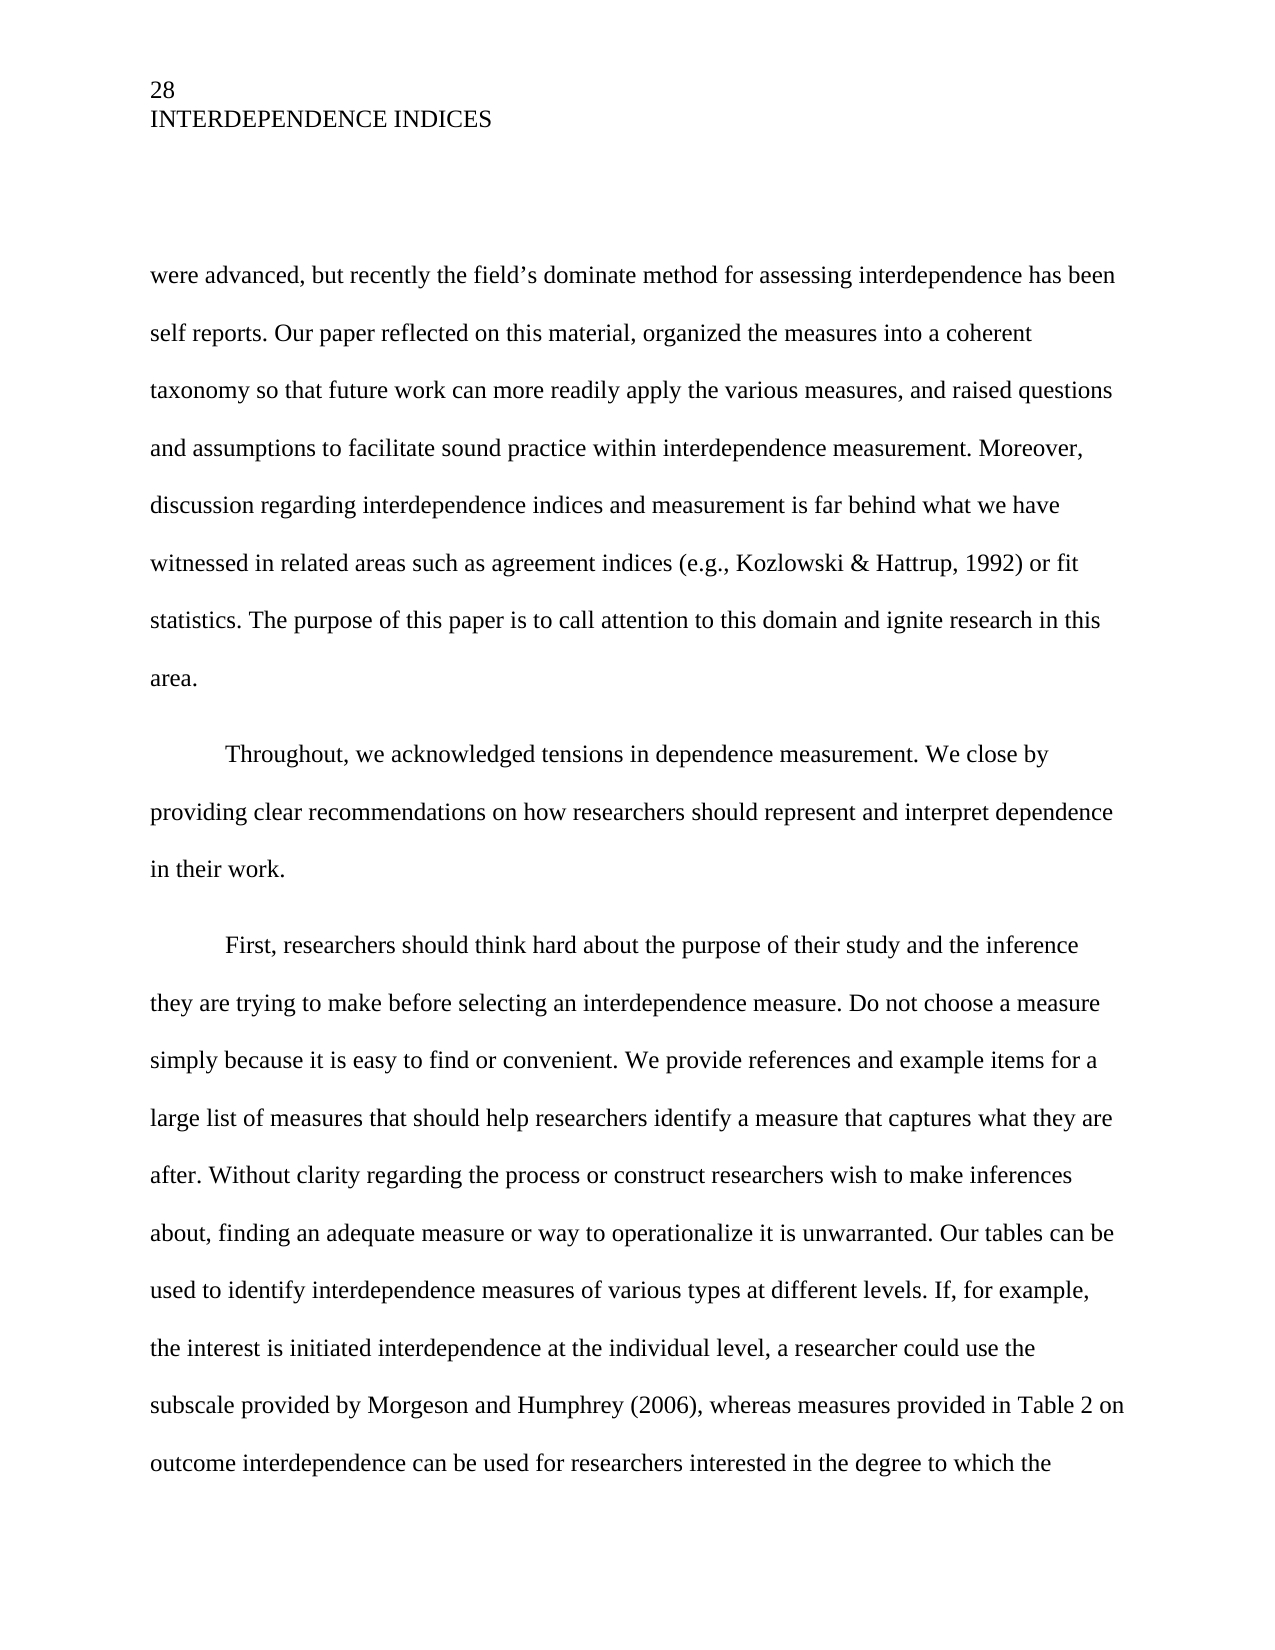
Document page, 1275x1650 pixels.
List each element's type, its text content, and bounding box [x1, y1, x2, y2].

text Throughout, we acknowledged tensions in dependence measurement. We close by providing clear recommendations on how researchers should represent and interpret dependence in their work. [150, 739, 1125, 883]
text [150, 260, 1125, 692]
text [150, 930, 1125, 1477]
